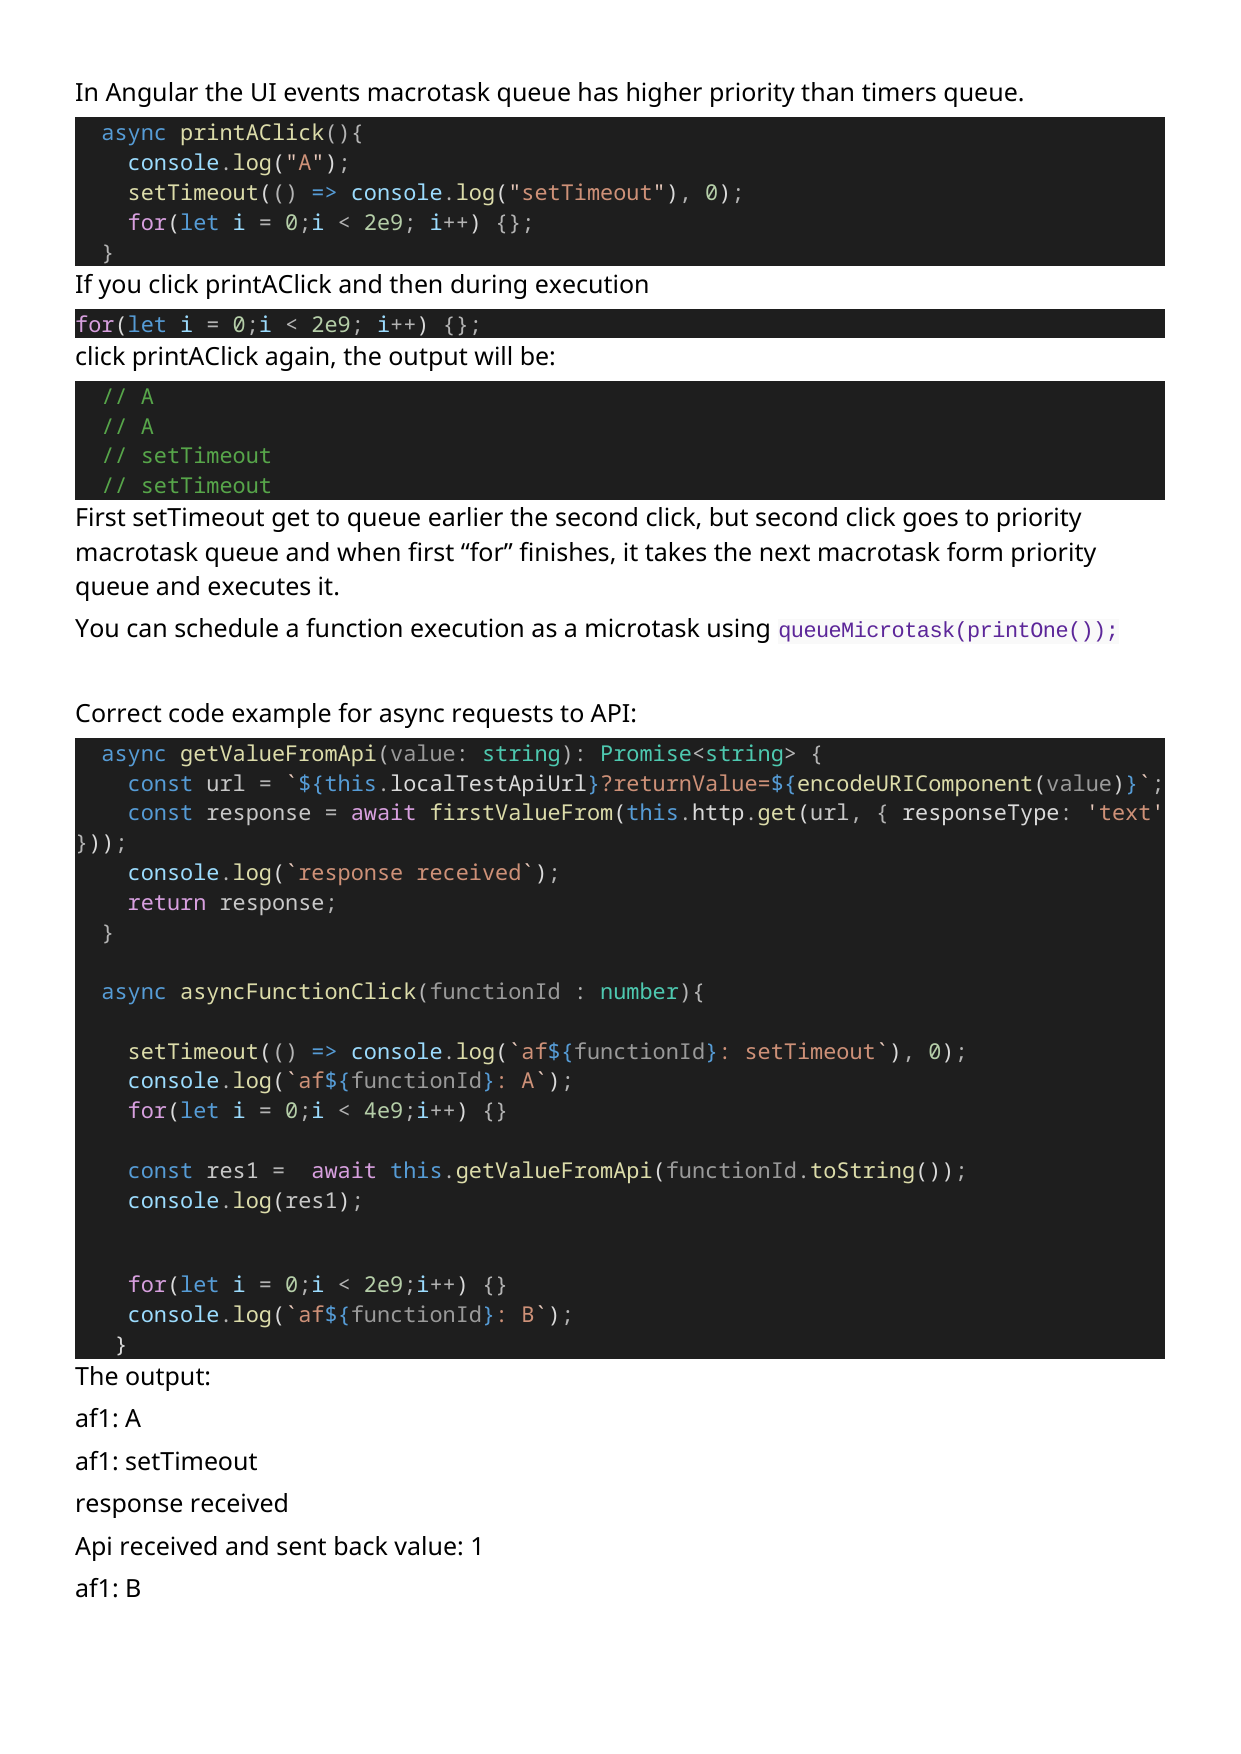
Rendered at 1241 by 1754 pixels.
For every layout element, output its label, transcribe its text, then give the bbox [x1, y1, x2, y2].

text console.log(res1); [75, 1185, 1165, 1214]
text async asyncFunctionClick(functionId : number){ [75, 976, 1165, 1006]
text // A [75, 411, 1165, 441]
text setTimeout(() => console.log(`af${functionId}: setTimeout`), 0); [75, 1036, 1165, 1066]
text for(let i = 0;i < 4e9;i++) {} [75, 1095, 1165, 1125]
text response received [75, 1486, 1165, 1520]
text If you click printAClick and then during execution [75, 266, 1165, 300]
text You can schedule a function execution as a microtask using queueMicrotask(printOne()); [75, 611, 1165, 645]
text // A [75, 381, 1165, 411]
text af1: setTimeout [75, 1443, 1165, 1477]
text } [75, 917, 1165, 946]
text for(let i = 0;i < 2e9; i++) {}; [75, 309, 1165, 338]
text console.log("A"); [75, 147, 1165, 177]
text const response = await firstValueFrom(this.http.get(url, { responseType: 'text' })); [75, 797, 1165, 857]
text console.log(`af${functionId}: A`); [75, 1066, 1165, 1095]
text console.log(`response received`); [75, 857, 1165, 887]
text const url = `${this.localTestApiUrl}?returnValue=${encodeURIComponent(value)}`; [75, 768, 1165, 797]
text af1: A [75, 1401, 1165, 1435]
text } [75, 237, 1165, 266]
text return response; [75, 887, 1165, 917]
text async printAClick(){ [75, 117, 1165, 147]
text In Angular the UI events macrotask queue has higher priority than timers queue. [75, 75, 1165, 109]
text // setTimeout [75, 441, 1165, 470]
text First setTimeout get to queue earlier the second click, but second click goes to priority macrotask queue and when first “for” finishes, it takes the next macrotask form priority queue and executes it. [75, 500, 1165, 602]
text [75, 1571, 1165, 1639]
text console.log(`af${functionId}: B`); [75, 1299, 1165, 1329]
text click printAClick again, the output will be: [75, 338, 1165, 373]
text The output: [75, 1359, 1165, 1393]
text setTimeout(() => console.log("setTimeout"), 0); [75, 177, 1165, 207]
text const res1 = await this.getValueFromApi(functionId.toString()); [75, 1155, 1165, 1185]
text for(let i = 0;i < 2e9; i++) {}; [75, 207, 1165, 237]
text // setTimeout [75, 470, 1165, 500]
text Api received and sent back value: 1 [75, 1528, 1165, 1562]
text Correct code example for async requests to API: [75, 695, 1165, 729]
text for(let i = 0;i < 2e9;i++) {} [75, 1269, 1165, 1299]
text } [75, 1329, 1165, 1359]
text async getValueFromApi(value: string): Promise<string> { [75, 738, 1165, 768]
